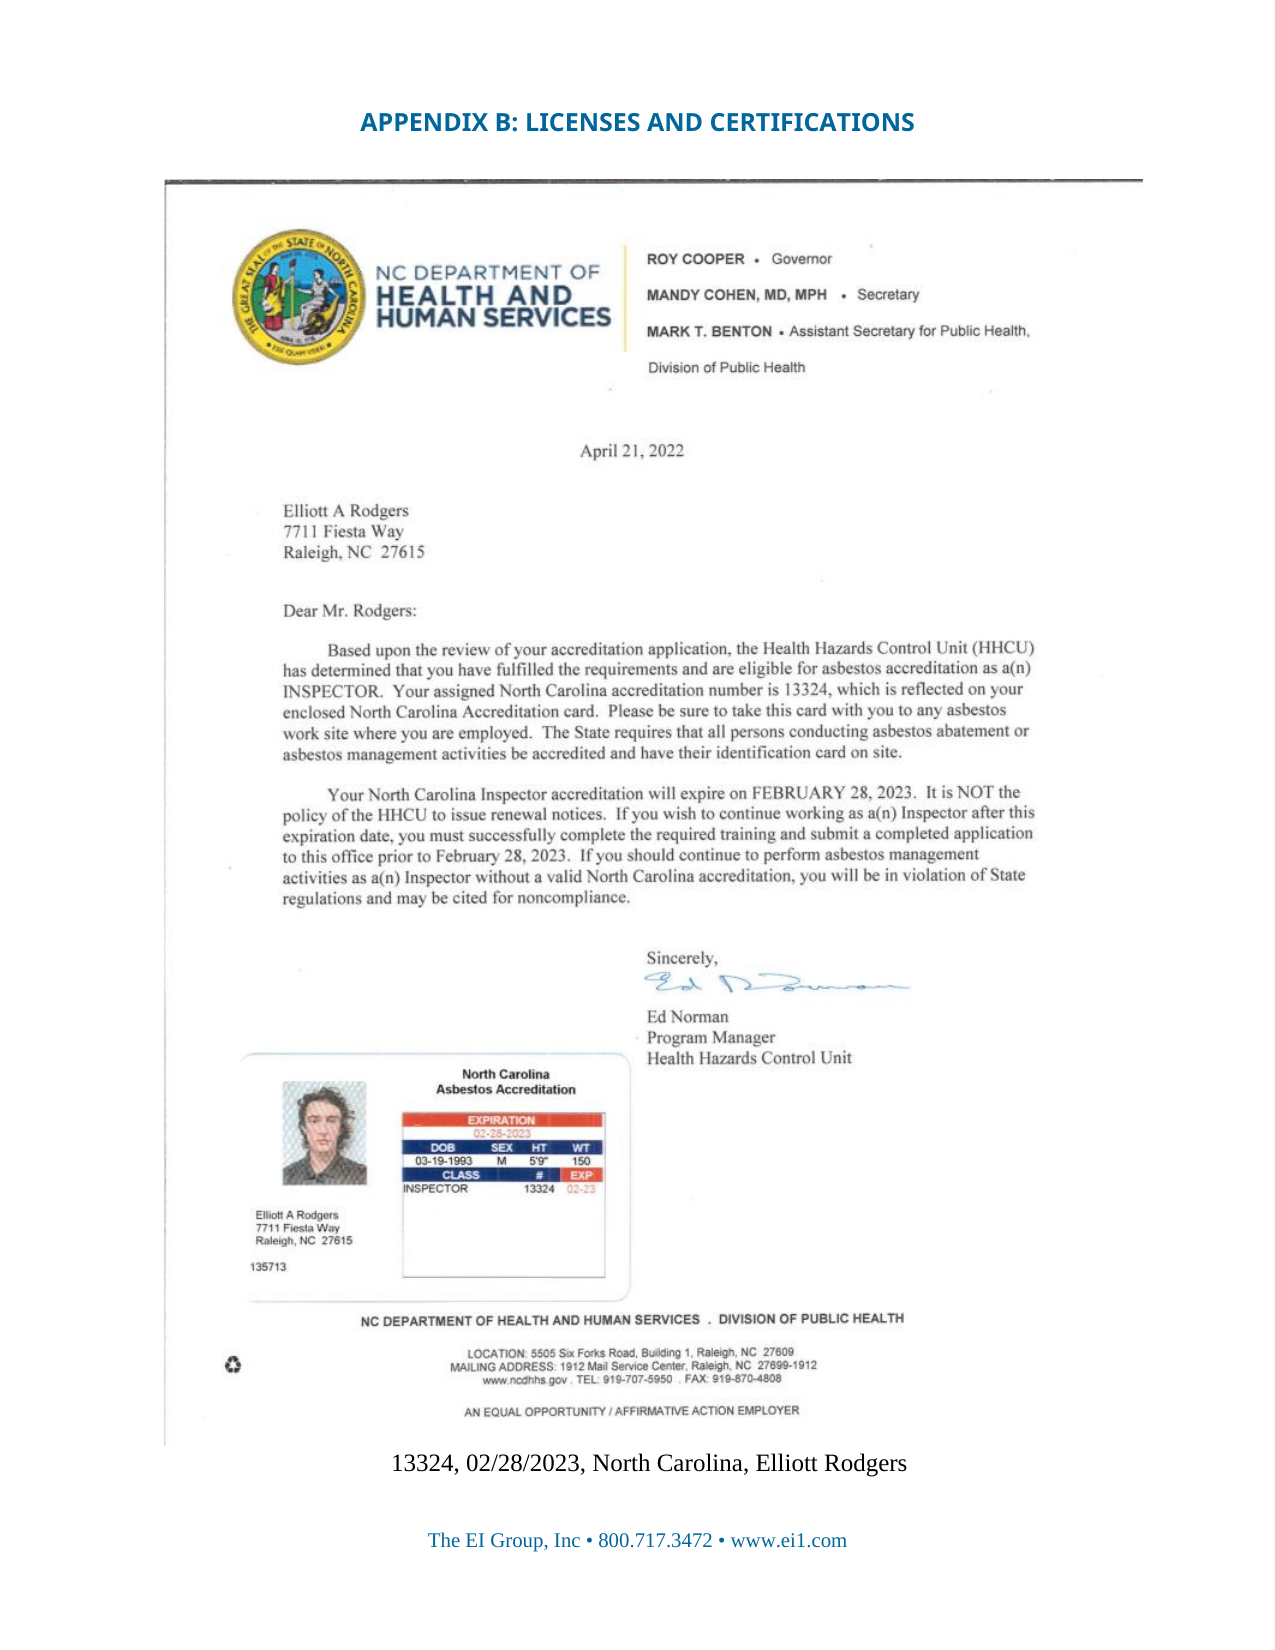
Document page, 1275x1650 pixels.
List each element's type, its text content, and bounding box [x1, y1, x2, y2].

picture [695, 1536, 701, 1547]
table_header [121, 175, 1153, 1484]
picture [164, 179, 1144, 1446]
picture [658, 1536, 664, 1547]
picture [427, 1533, 433, 1545]
picture [756, 1537, 765, 1543]
picture [441, 1533, 447, 1545]
table_header APPENDIX B: LICENSES AND CERTIFICATIONS [121, 102, 1153, 172]
